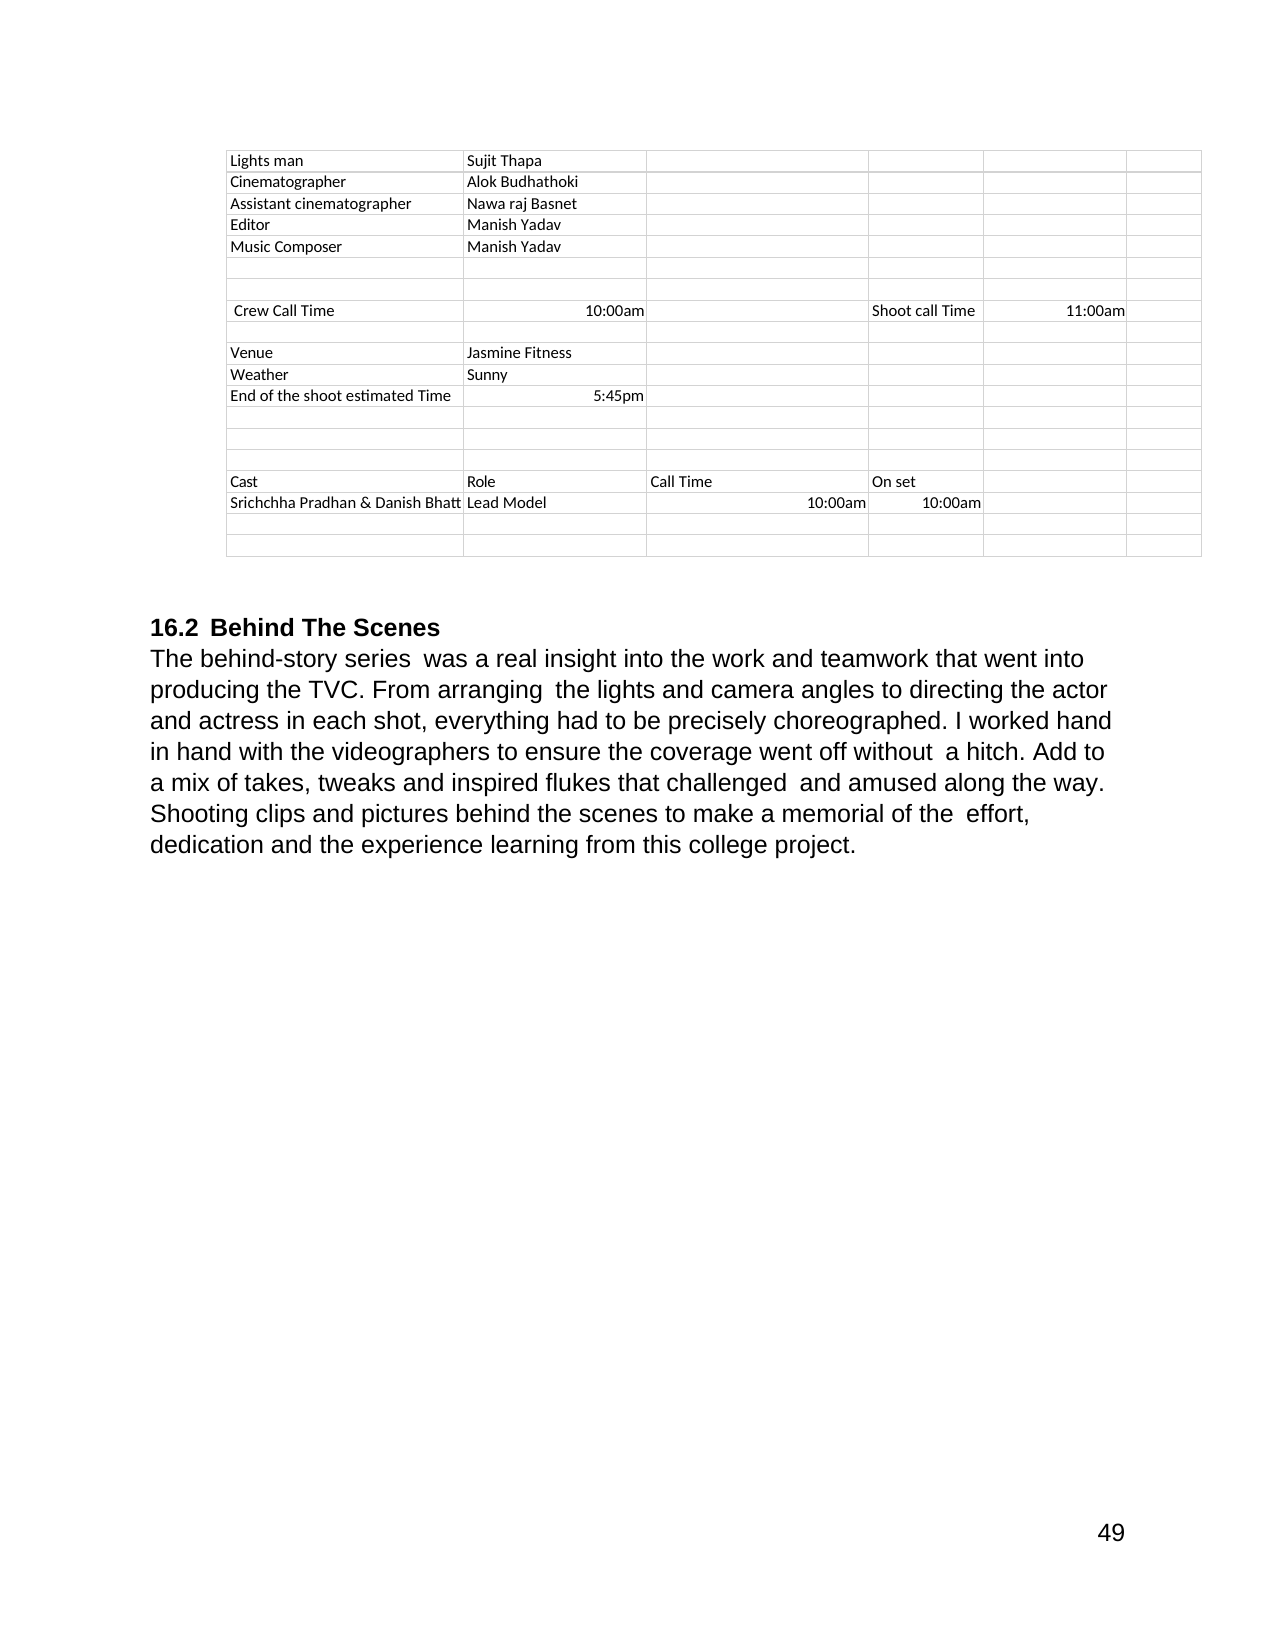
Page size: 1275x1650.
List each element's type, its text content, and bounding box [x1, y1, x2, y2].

table_cell 10:00am [647, 493, 868, 513]
table_cell [869, 450, 983, 470]
table_cell [227, 429, 463, 449]
table_cell [464, 322, 646, 342]
table_cell [984, 514, 1126, 534]
table_cell On set [869, 471, 983, 492]
table_cell [869, 236, 983, 257]
table_cell [869, 151, 983, 171]
table_cell Manish Yadav [464, 215, 646, 235]
table_cell Assistant cinematographer [227, 194, 463, 214]
table_cell [227, 514, 463, 534]
table_cell [1127, 535, 1201, 556]
table_cell Sunny [464, 365, 646, 385]
table_cell 5:45pm [464, 386, 646, 406]
table_cell [984, 365, 1126, 385]
table_cell [984, 279, 1126, 299]
table_cell [984, 450, 1126, 470]
table_cell Call Time [647, 471, 868, 492]
table_cell [647, 301, 868, 321]
table_cell [647, 173, 868, 193]
table_cell [1127, 429, 1201, 449]
table_cell [869, 429, 983, 449]
table_cell [1127, 471, 1201, 492]
table_cell [464, 407, 646, 428]
table_cell Sujit Thapa [464, 151, 646, 171]
table_cell [227, 322, 463, 342]
table_cell [1127, 236, 1201, 257]
table_cell [647, 215, 868, 235]
table_cell [984, 322, 1126, 342]
table_cell [869, 365, 983, 385]
table_cell [984, 215, 1126, 235]
table_cell [869, 514, 983, 534]
table_cell [1127, 365, 1201, 385]
table_cell [647, 151, 868, 171]
table_cell [647, 514, 868, 534]
table_cell [984, 471, 1126, 492]
table_cell [1127, 343, 1201, 363]
table_cell [647, 194, 868, 214]
table_cell [647, 407, 868, 428]
table_cell [464, 535, 646, 556]
text The behind-story series was a real insight into the work and teamwork that went into producing the TVC. From arranging the lights and camera angles to directing the actor and actress in each shot, everything had to be precisely choreographed. I worked hand in hand with the videographers to ensure the coverage went off without a hitch. Add to a mix of takes, tweaks and inspired flukes that challenged and amused along the way. Shooting clips and pictures behind the scenes to make a memorial of the effort, dedication and the experience learning from this college project. [150, 644, 1125, 859]
table_cell [1127, 258, 1201, 278]
table_cell Lead Model [464, 493, 646, 513]
table_cell [647, 279, 868, 299]
table_cell [227, 258, 463, 278]
table_cell [1127, 194, 1201, 214]
table_cell [1127, 322, 1201, 342]
table_cell 10:00am [869, 493, 983, 513]
table_cell [869, 322, 983, 342]
table_cell [984, 173, 1126, 193]
table_cell [1127, 301, 1201, 321]
table_cell [1127, 279, 1201, 299]
table_cell [869, 173, 983, 193]
table_cell Srichchha Pradhan & Danish Bhatt [227, 493, 463, 513]
table_cell Venue [227, 343, 463, 363]
table_cell [1127, 514, 1201, 534]
table_cell [464, 514, 646, 534]
table_cell [869, 279, 983, 299]
table_cell [869, 194, 983, 214]
table_cell Manish Yadav [464, 236, 646, 257]
table_cell [984, 386, 1126, 406]
table_cell [647, 365, 868, 385]
table_cell [1127, 450, 1201, 470]
table_cell [1127, 407, 1201, 428]
table_cell [984, 493, 1126, 513]
table_cell 11:00am [984, 301, 1126, 321]
table_cell [464, 450, 646, 470]
table_cell [984, 407, 1126, 428]
table_cell [647, 236, 868, 257]
subtitle Behind The Scenes [150, 613, 1125, 642]
table_cell [869, 215, 983, 235]
table_cell Role [464, 471, 646, 492]
table_cell [227, 535, 463, 556]
table_cell [869, 343, 983, 363]
table_cell [984, 258, 1126, 278]
table_cell Jasmine Fitness [464, 343, 646, 363]
table_cell Crew Call Time [227, 301, 463, 321]
table_cell [869, 535, 983, 556]
table_cell [647, 535, 868, 556]
table_cell [869, 386, 983, 406]
table_cell [647, 258, 868, 278]
table_cell [227, 279, 463, 299]
table_cell [1127, 173, 1201, 193]
table_cell [1127, 151, 1201, 171]
table_cell [1127, 493, 1201, 513]
table_cell [984, 429, 1126, 449]
table_cell Music Composer [227, 236, 463, 257]
table_cell [647, 386, 868, 406]
table_cell [647, 429, 868, 449]
table_cell [647, 343, 868, 363]
table_cell [869, 407, 983, 428]
table_cell [869, 258, 983, 278]
table_cell Cinematographer [227, 173, 463, 193]
table_cell [984, 194, 1126, 214]
table_cell [227, 407, 463, 428]
table_cell [984, 343, 1126, 363]
table_cell [464, 429, 646, 449]
table_cell Cast [227, 471, 463, 492]
table_cell [984, 236, 1126, 257]
table_cell End of the shoot estimated Time [227, 386, 463, 406]
table_cell Weather [227, 365, 463, 385]
table_cell 10:00am [464, 301, 646, 321]
table_cell [1127, 386, 1201, 406]
table_cell [984, 535, 1126, 556]
table_cell [464, 258, 646, 278]
table_cell [984, 151, 1126, 171]
table_cell [227, 450, 463, 470]
table_cell Editor [227, 215, 463, 235]
table_cell [1127, 215, 1201, 235]
table_cell [647, 450, 868, 470]
table_cell Alok Budhathoki [464, 173, 646, 193]
table_cell Shoot call Time [869, 301, 983, 321]
table_cell [464, 279, 646, 299]
table_cell Nawa raj Basnet [464, 194, 646, 214]
table_cell [647, 322, 868, 342]
table_cell Lights man [227, 151, 463, 171]
